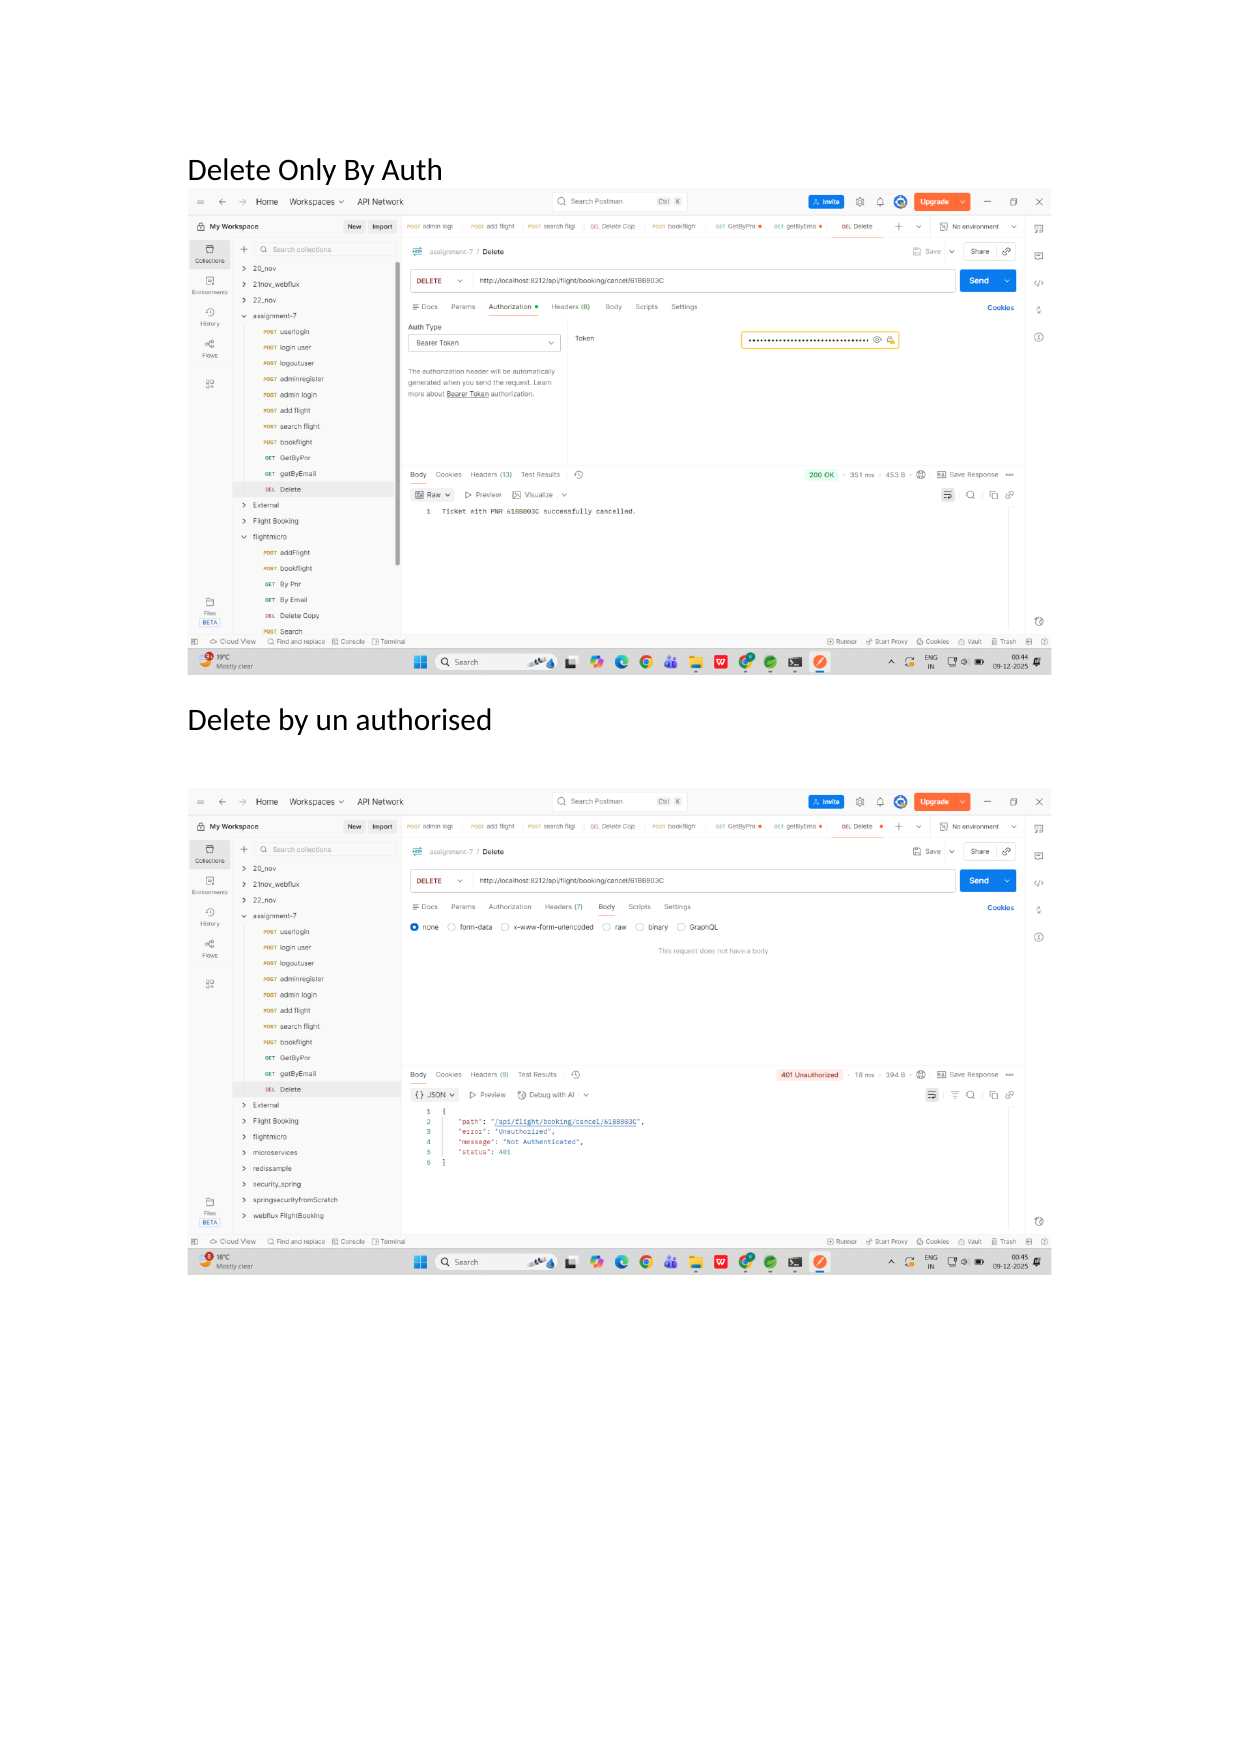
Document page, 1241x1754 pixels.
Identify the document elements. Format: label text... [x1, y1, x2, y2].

picture [187, 188, 1052, 675]
text Delete Only By Auth [187, 150, 1053, 188]
text Delete by un authorised [187, 699, 1053, 738]
picture [187, 788, 1052, 1275]
